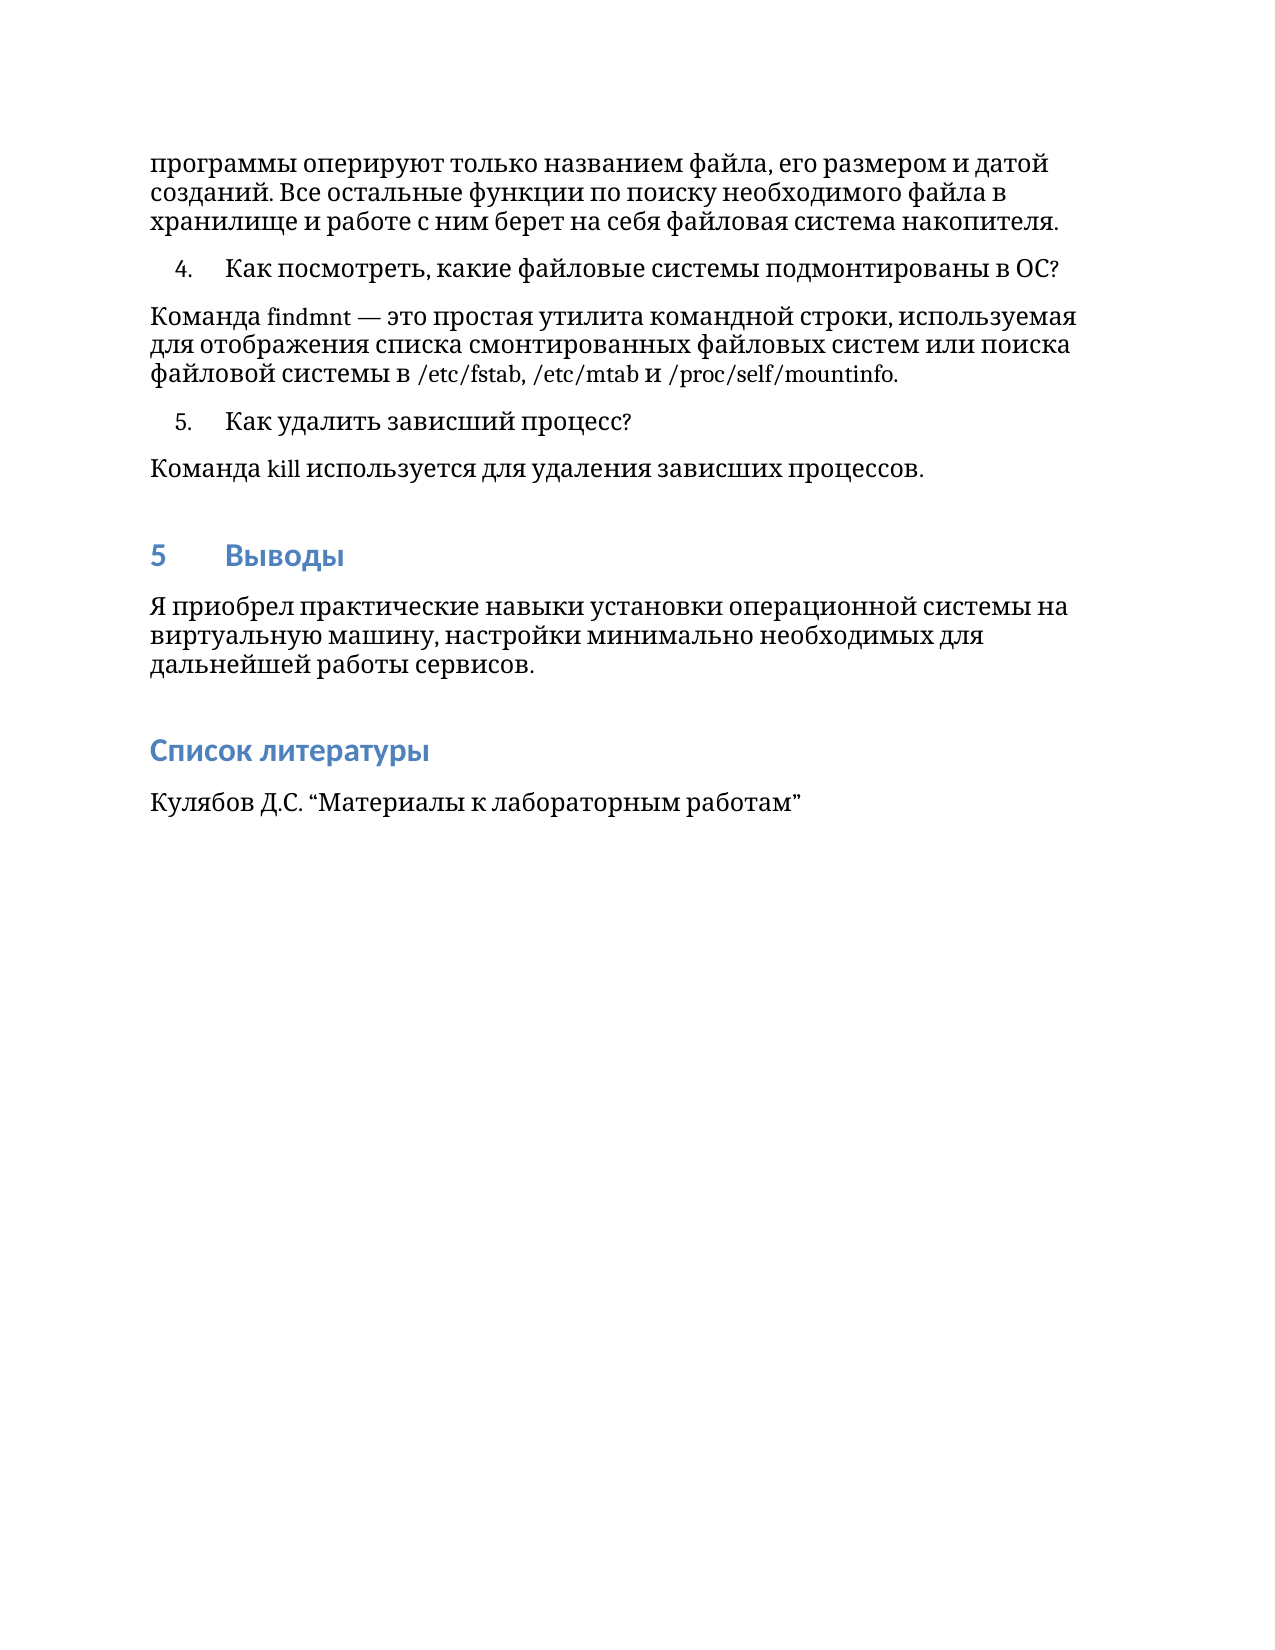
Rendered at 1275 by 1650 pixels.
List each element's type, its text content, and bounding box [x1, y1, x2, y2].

list Как посмотреть, какие файловые системы подмонтированы в ОС? [175, 255, 1125, 284]
text Команда findmnt — это простая утилита командной строки, используемая для отображения списка смонтированных файловых систем или поиска файловой системы в /etc/fstab, /etc/mtab и /proc/self/mountinfo. [150, 302, 1125, 389]
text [150, 150, 1125, 236]
list Как удалить зависший процесс? [175, 407, 1125, 436]
subtitle 5 Выводы [150, 534, 1125, 574]
text Кулябов Д.С. “Материалы к лабораторным работам” [150, 789, 1125, 818]
text Команда kill используется для удаления зависших процессов. [150, 455, 1125, 484]
subtitle Список литературы [150, 729, 1125, 770]
text Я приобрел практические навыки установки операционной системы на виртуальную машину, настройки минимально необходимых для дальнейшей работы сервисов. [150, 593, 1125, 679]
